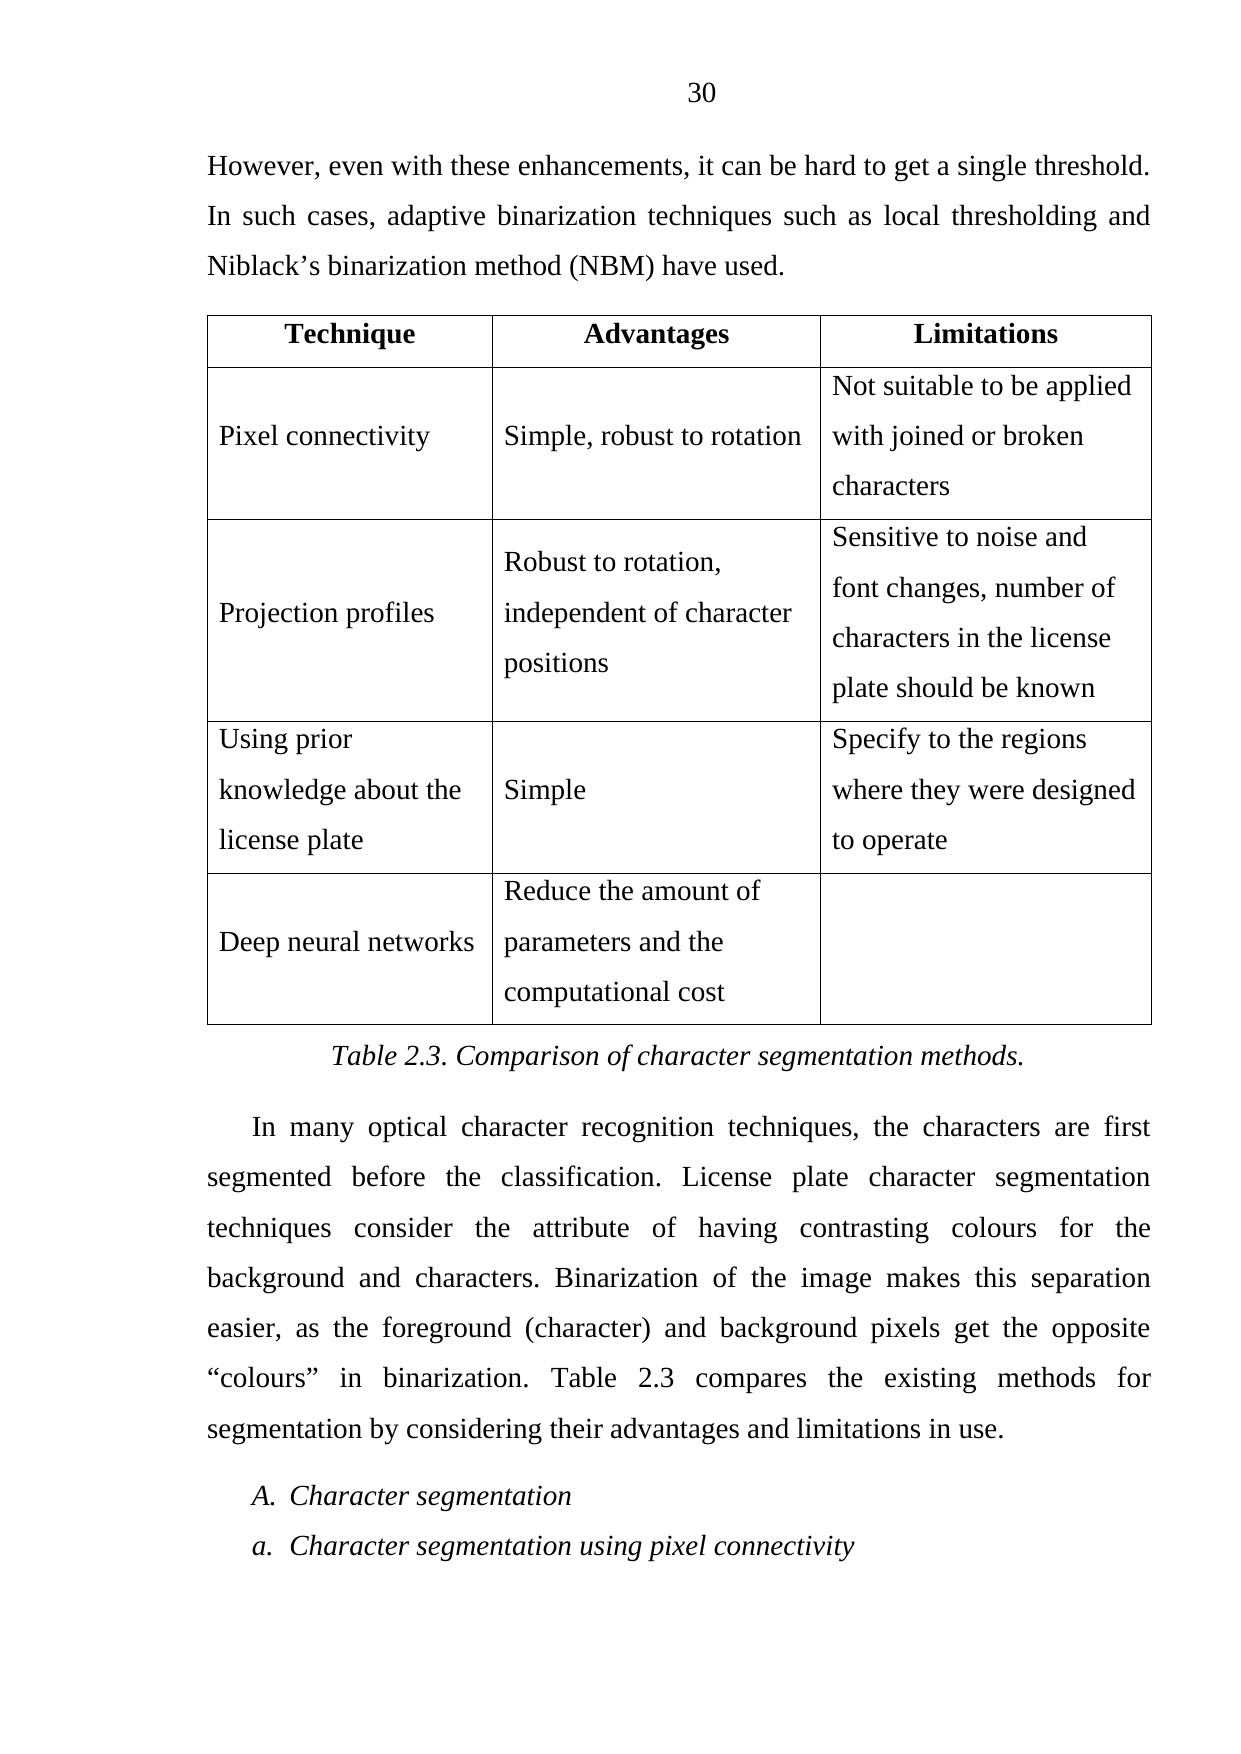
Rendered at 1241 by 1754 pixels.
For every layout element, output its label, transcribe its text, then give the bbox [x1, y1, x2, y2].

table_cell Sensitive to noise and font changes, number of characters in the license plate should be known [821, 520, 1151, 721]
table_header Technique [208, 316, 492, 367]
list Character segmentation [252, 1478, 1152, 1511]
table_cell Reduce the amount of parameters and the computational cost [493, 874, 820, 1024]
table_cell Deep neural networks [208, 874, 492, 1024]
table_cell Robust to rotation, independent of character positions [493, 520, 820, 721]
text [207, 148, 1152, 282]
table_cell Simple, robust to rotation [493, 368, 820, 518]
text Table 2.3. Comparison of character segmentation methods. [207, 1038, 1152, 1071]
table_header Limitations [821, 316, 1151, 367]
table_cell Simple [493, 722, 820, 872]
text In many optical character recognition techniques, the characters are first segmented before the classification. License plate character segmentation techniques consider the attribute of having contrasting colours for the background and characters. Binarization of the image makes this separation easier, as the foreground (character) and background pixels get the opposite “colours” in binarization. Table 2.3 compares the existing methods for segmentation by considering their advantages and limitations in use. [207, 1109, 1152, 1444]
table_cell Using prior knowledge about the license plate [208, 722, 492, 872]
table_cell Specify to the regions where they were designed to operate [821, 722, 1151, 872]
table_cell Projection profiles [208, 520, 492, 721]
table_cell Not suitable to be applied with joined or broken characters [821, 368, 1151, 518]
list Character segmentation using pixel connectivity [252, 1528, 1152, 1562]
table_cell [821, 874, 1151, 1024]
table_header Advantages [493, 316, 820, 367]
table_cell Pixel connectivity [208, 368, 492, 518]
